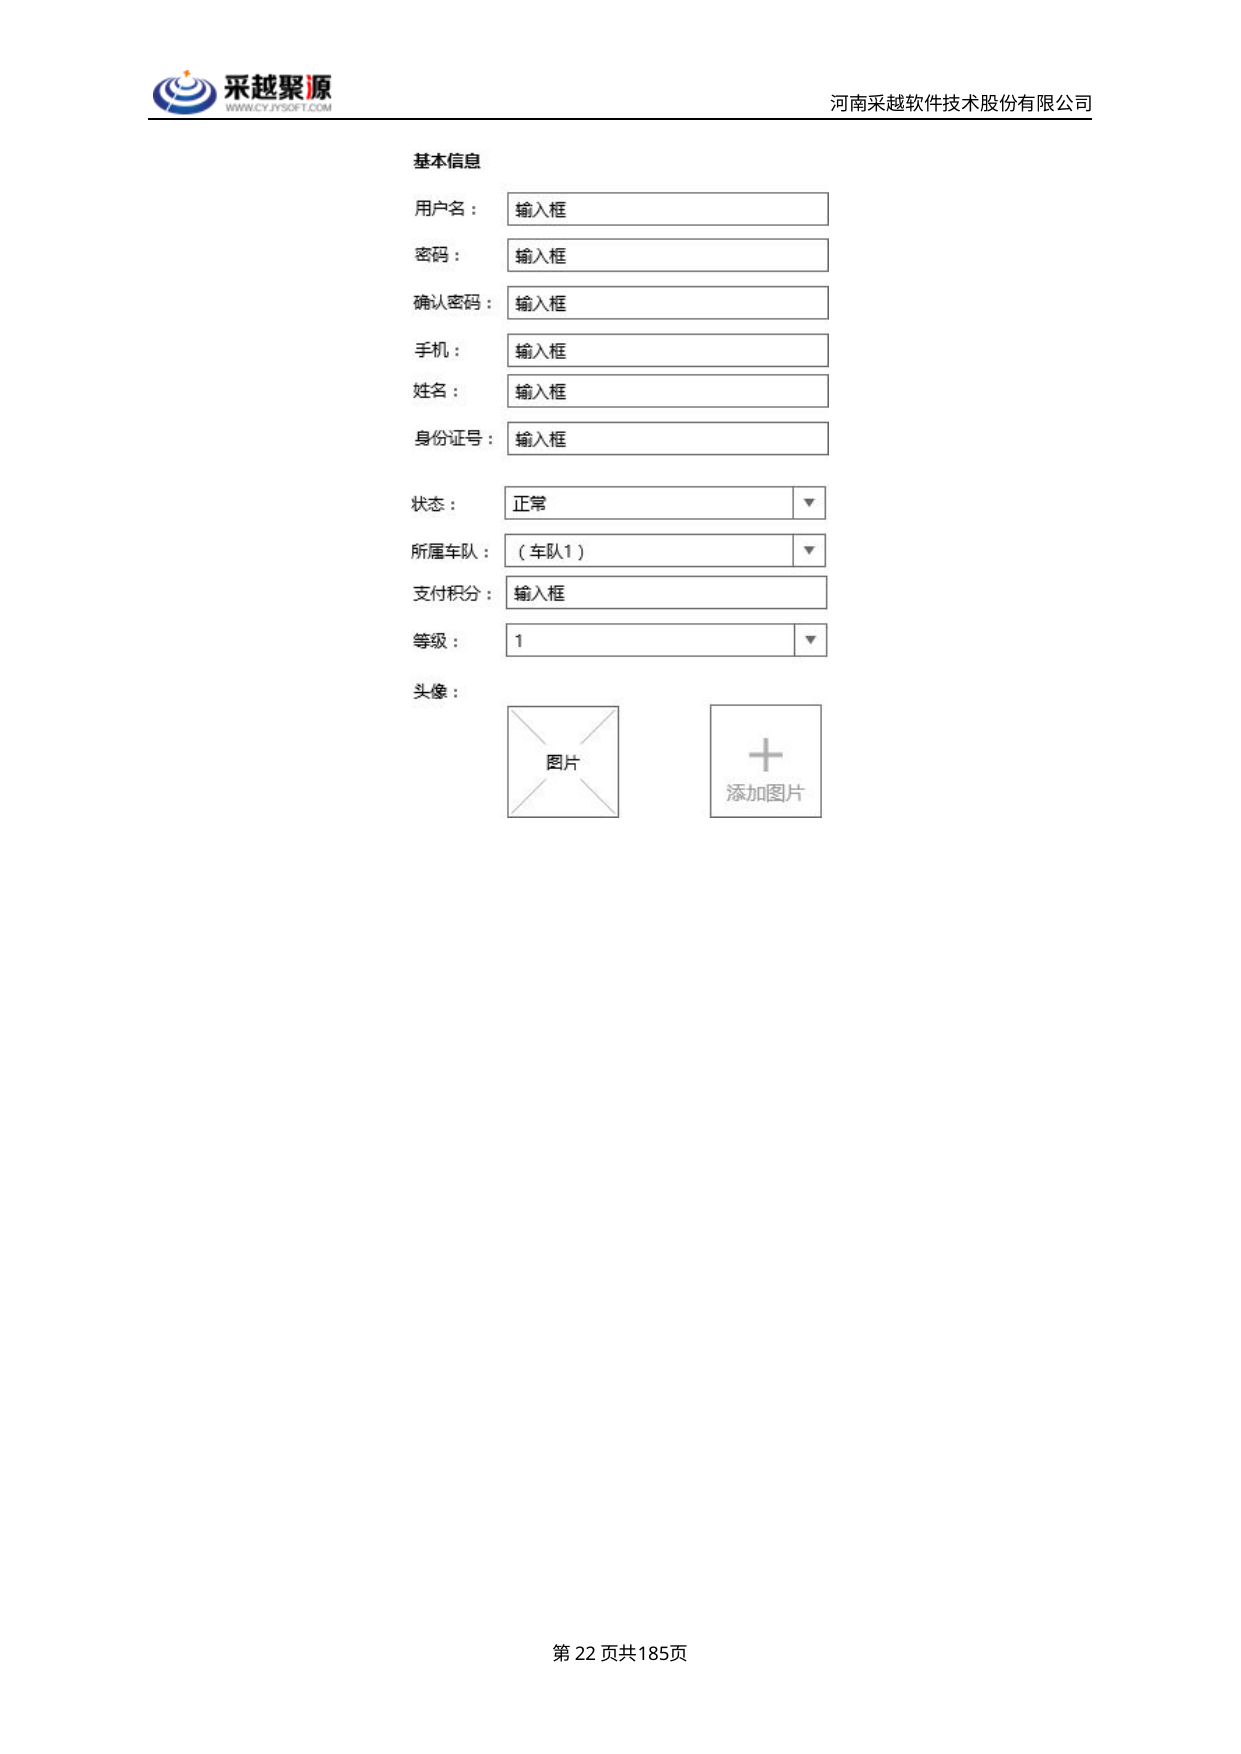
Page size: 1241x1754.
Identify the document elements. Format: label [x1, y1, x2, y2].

picture [411, 149, 829, 818]
picture [153, 70, 333, 118]
